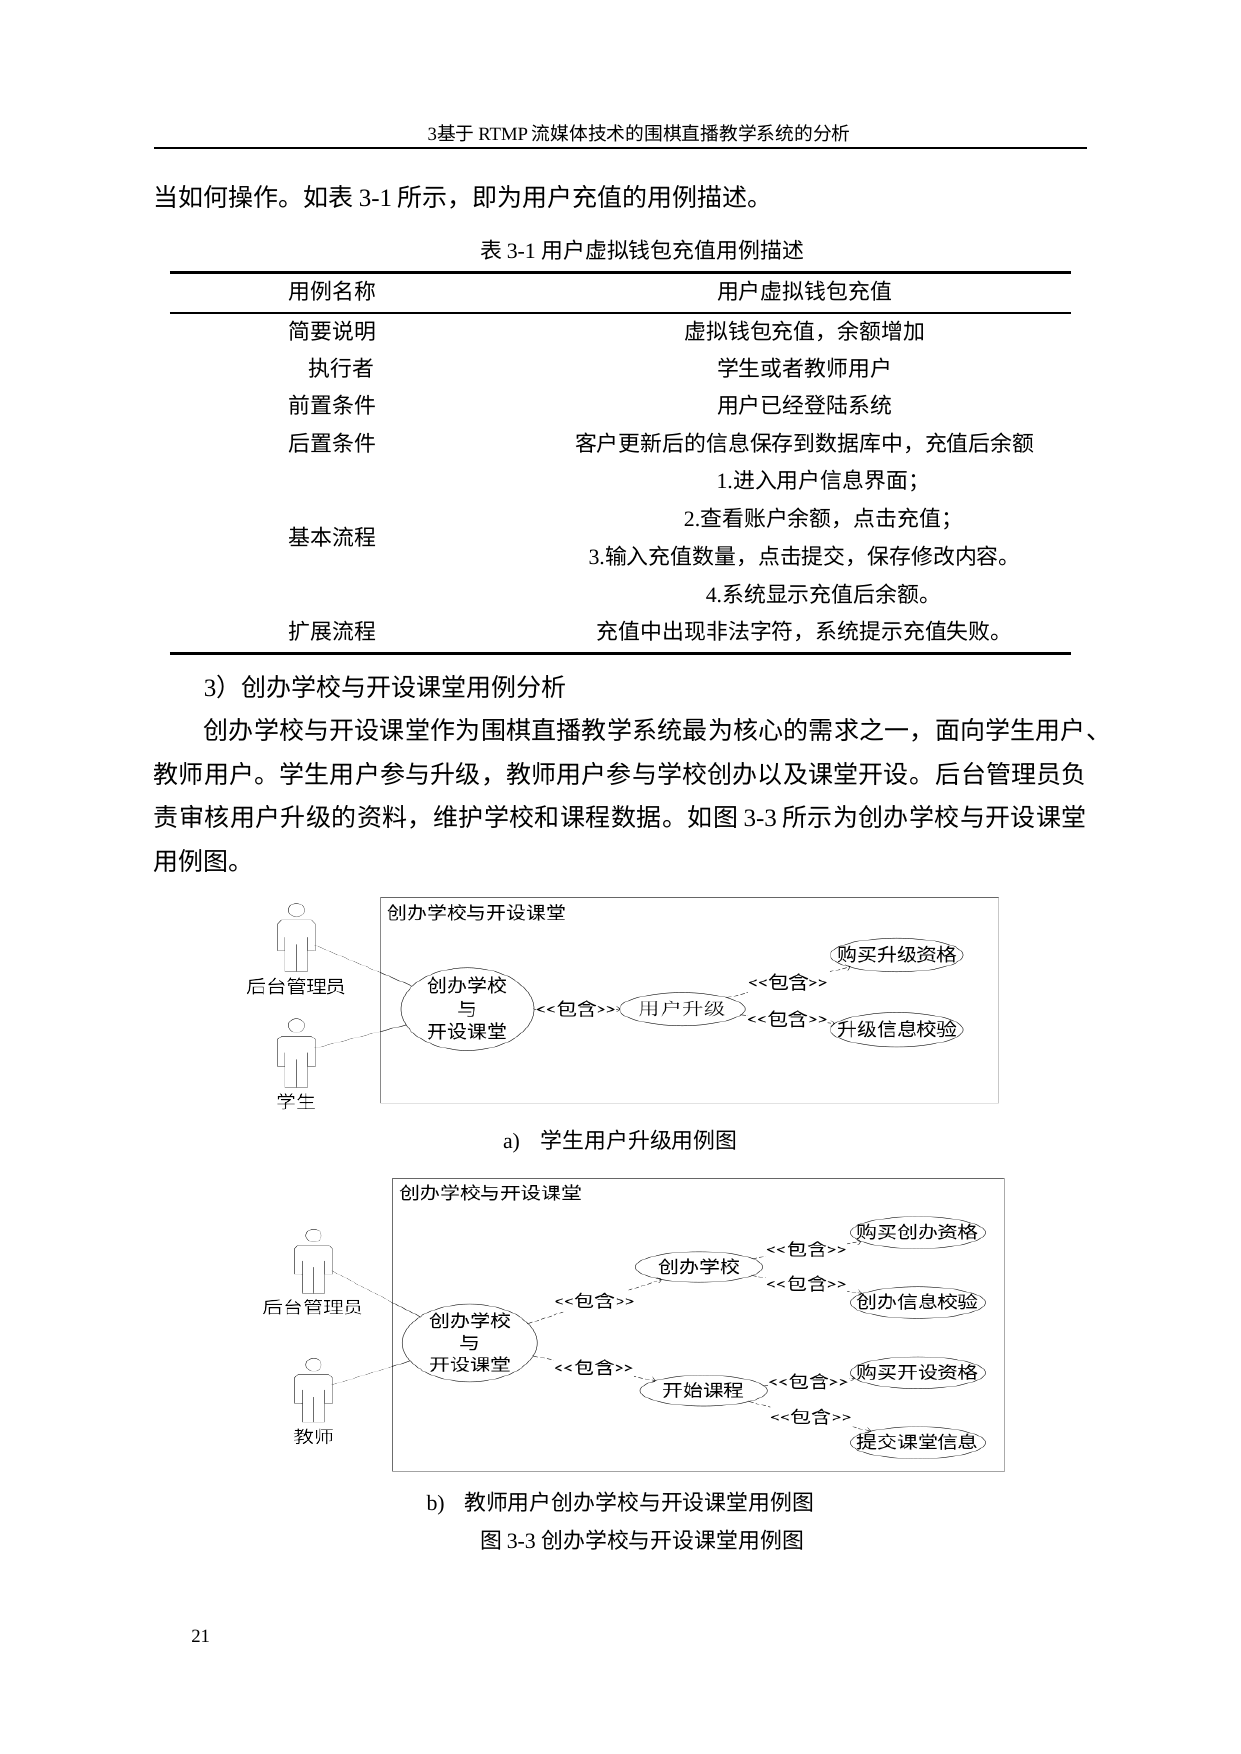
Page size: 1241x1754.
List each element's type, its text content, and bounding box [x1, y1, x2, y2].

text 创办学校与开设课堂作为围棋直播教学系统最为核心的需求之一，面向学生用户、教师用户。学生用户参与升级，教师用户参与学校创办以及课堂开设。后台管理员负责审核用户升级的资料，维护学校和课程数据。如图3-3所示为创办学校与开设课堂用例图。 [153, 711, 1087, 877]
table_cell 用户已经登陆系统 [495, 389, 1071, 426]
table_cell 后置条件 [170, 426, 494, 463]
text 图3-3 创办学校与开设课堂用例图 [153, 1523, 1087, 1554]
table_cell 充值中出现非法字符，系统提示充值失败。 [495, 614, 1071, 652]
table_cell 扩展流程 [170, 614, 494, 652]
table_cell 基本流程 [170, 463, 494, 614]
text 3）创办学校与开设课堂用例分析 [153, 667, 1087, 704]
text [153, 177, 1087, 213]
table_cell 虚拟钱包充值，余额增加 [495, 314, 1071, 351]
table_cell 客户更新后的信息保存到数据库中，充值后余额 [495, 426, 1071, 463]
table_cell 1.进入用户信息界面； 2.查看账户余额，点击充值； 3.输入充值数量，点击提交，保存修改内容。 4.系统显示充值后余额。 [495, 463, 1071, 614]
table_cell 学生或者教师用户 [495, 351, 1071, 388]
list 学生用户升级用例图 [153, 1119, 1087, 1479]
table_header 用户虚拟钱包充值 [495, 274, 1071, 312]
text 表3-1 用户虚拟钱包充值用例描述 [153, 233, 1087, 265]
table_cell 前置条件 [170, 389, 494, 426]
table_cell 简要说明 [170, 314, 494, 351]
table_header 用例名称 [170, 274, 494, 312]
list 教师用户创办学校与开设课堂用例图 [153, 1485, 1087, 1517]
table_cell 执行者 [170, 351, 494, 388]
